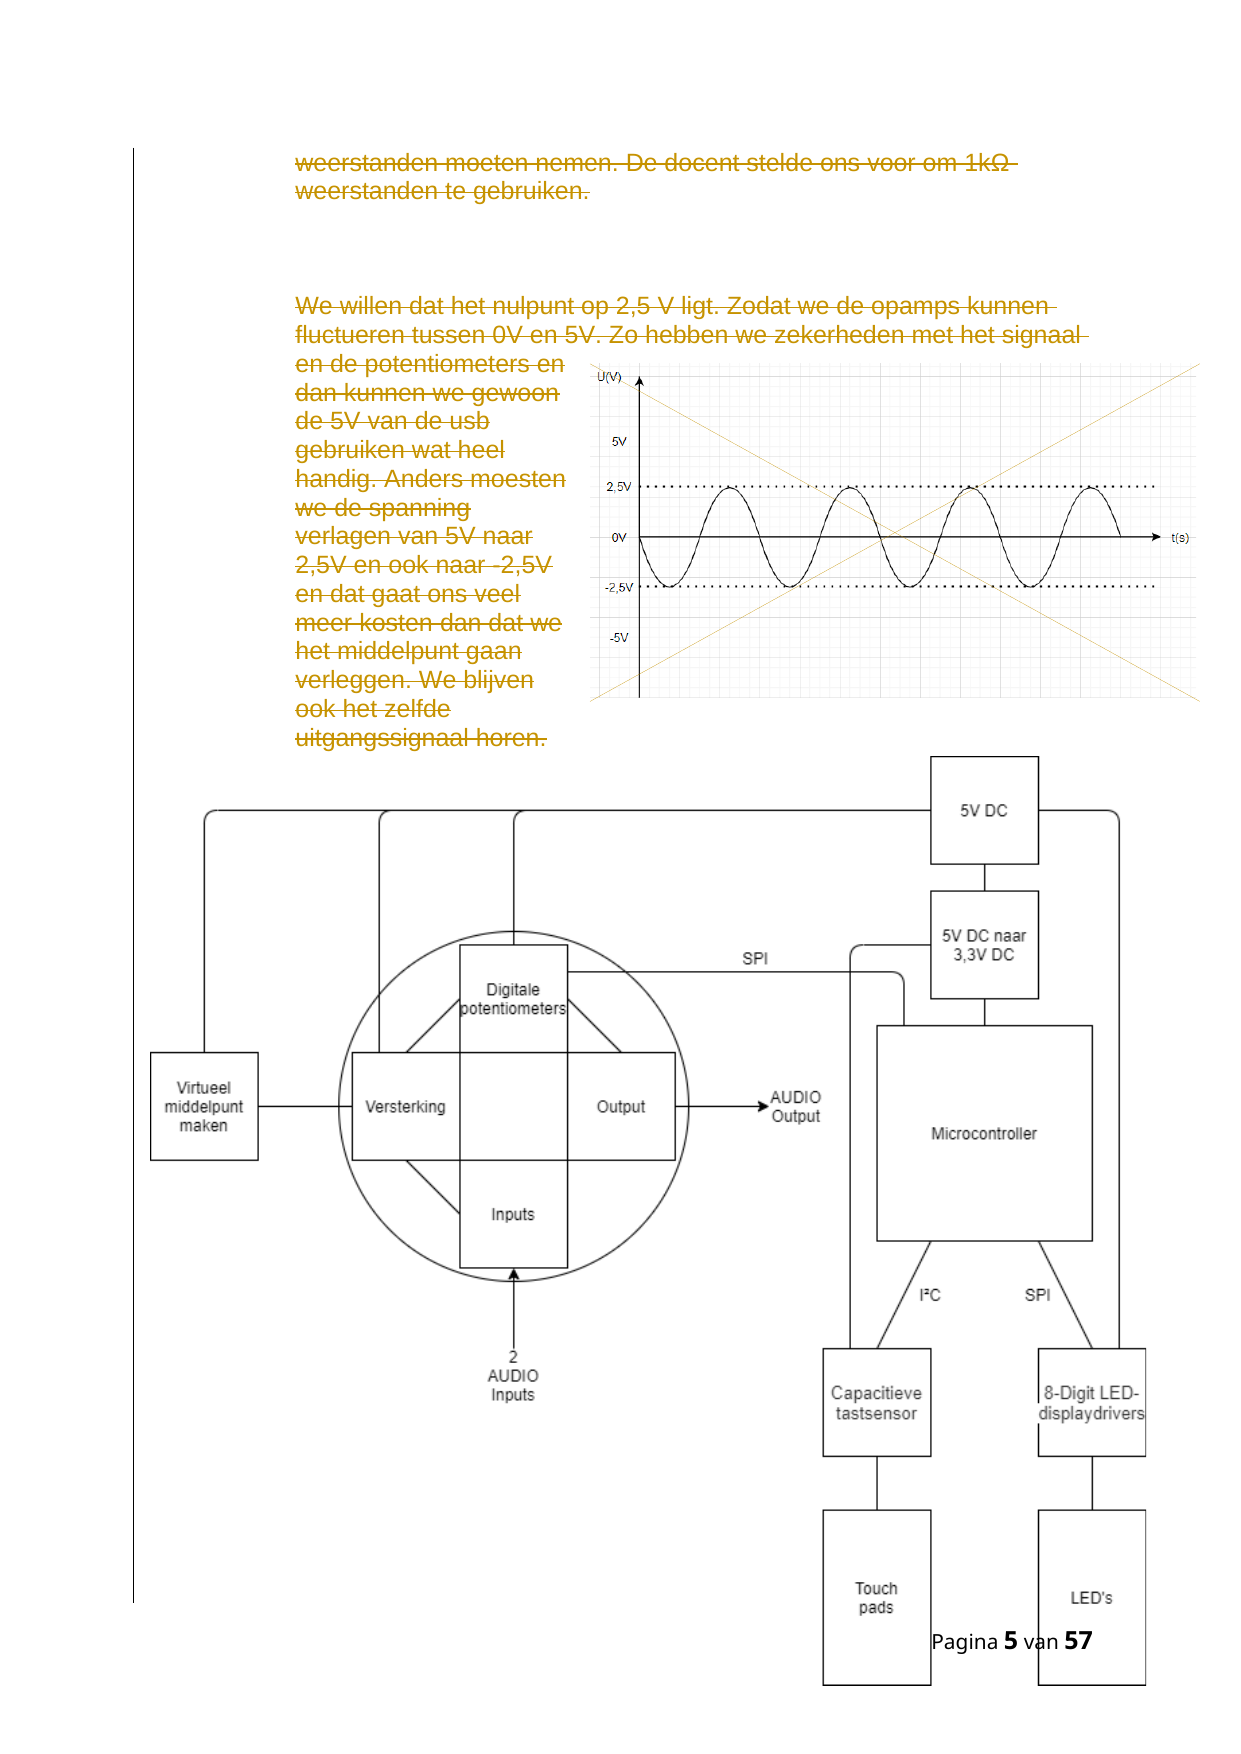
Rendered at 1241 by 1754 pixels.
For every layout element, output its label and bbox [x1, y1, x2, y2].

picture [591, 363, 1196, 531]
picture [599, 534, 1191, 698]
picture [590, 365, 893, 698]
picture [150, 756, 1147, 1686]
picture [897, 367, 1196, 698]
